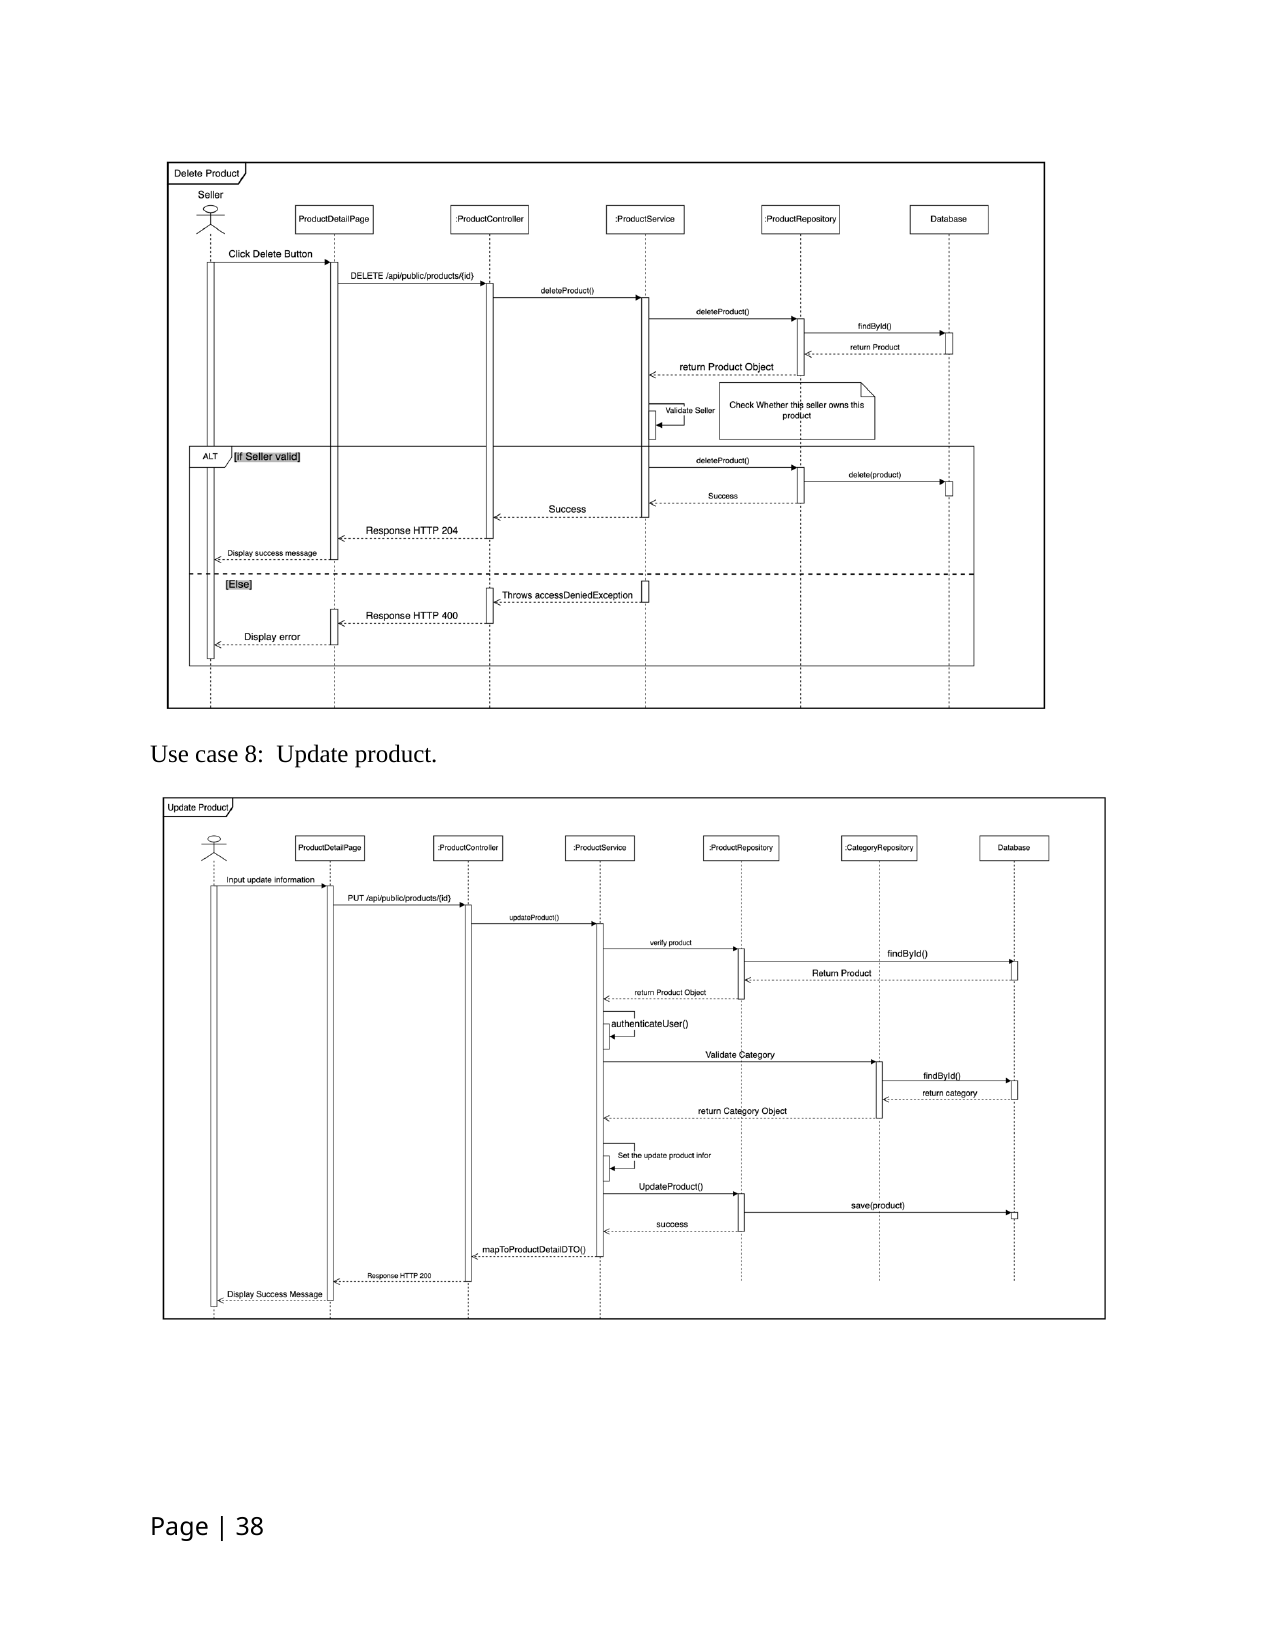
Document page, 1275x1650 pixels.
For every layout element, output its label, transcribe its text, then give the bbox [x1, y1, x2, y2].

picture [150, 782, 1125, 1335]
text Use case 8: Update product. [150, 739, 1125, 768]
picture [150, 150, 1060, 723]
